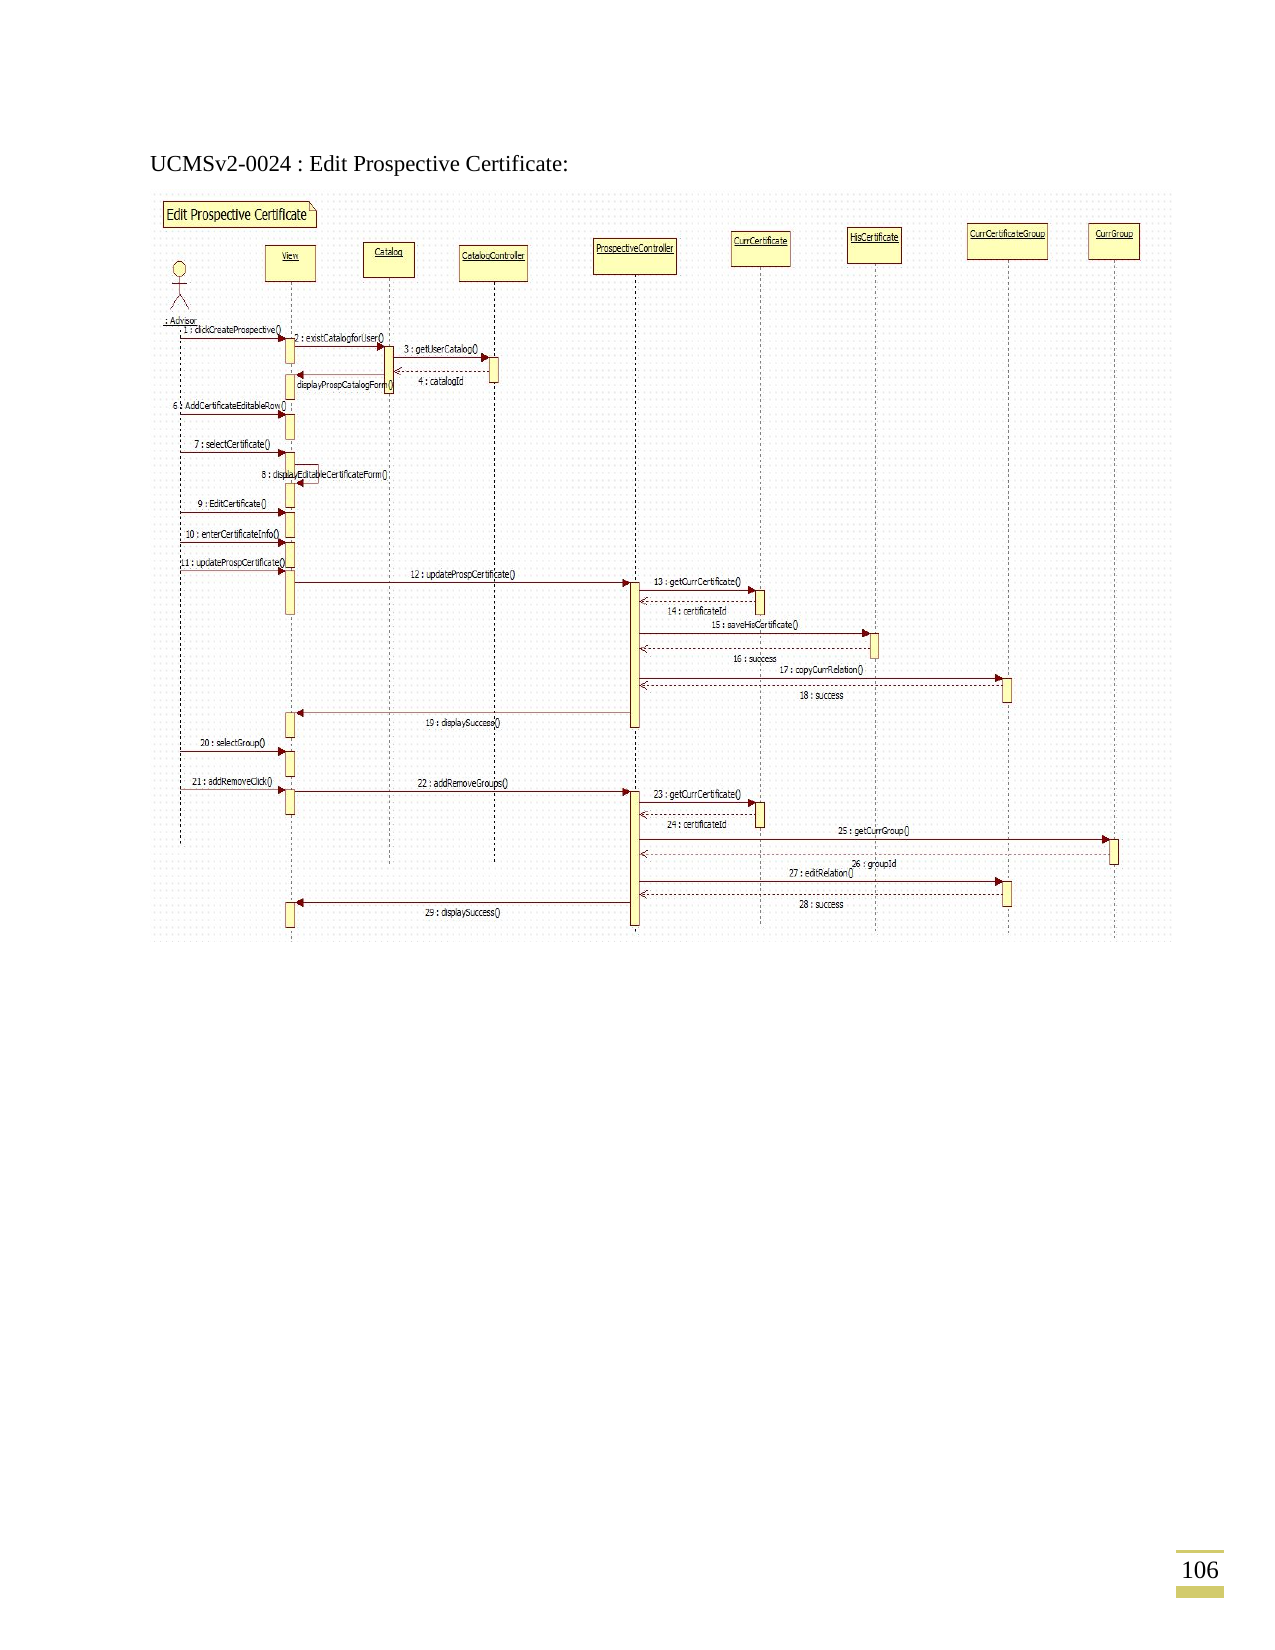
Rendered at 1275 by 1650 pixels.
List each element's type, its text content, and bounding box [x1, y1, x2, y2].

picture [150, 189, 1174, 942]
text UCMSv2-0024 : Edit Prospective Certificate: [150, 150, 1125, 176]
